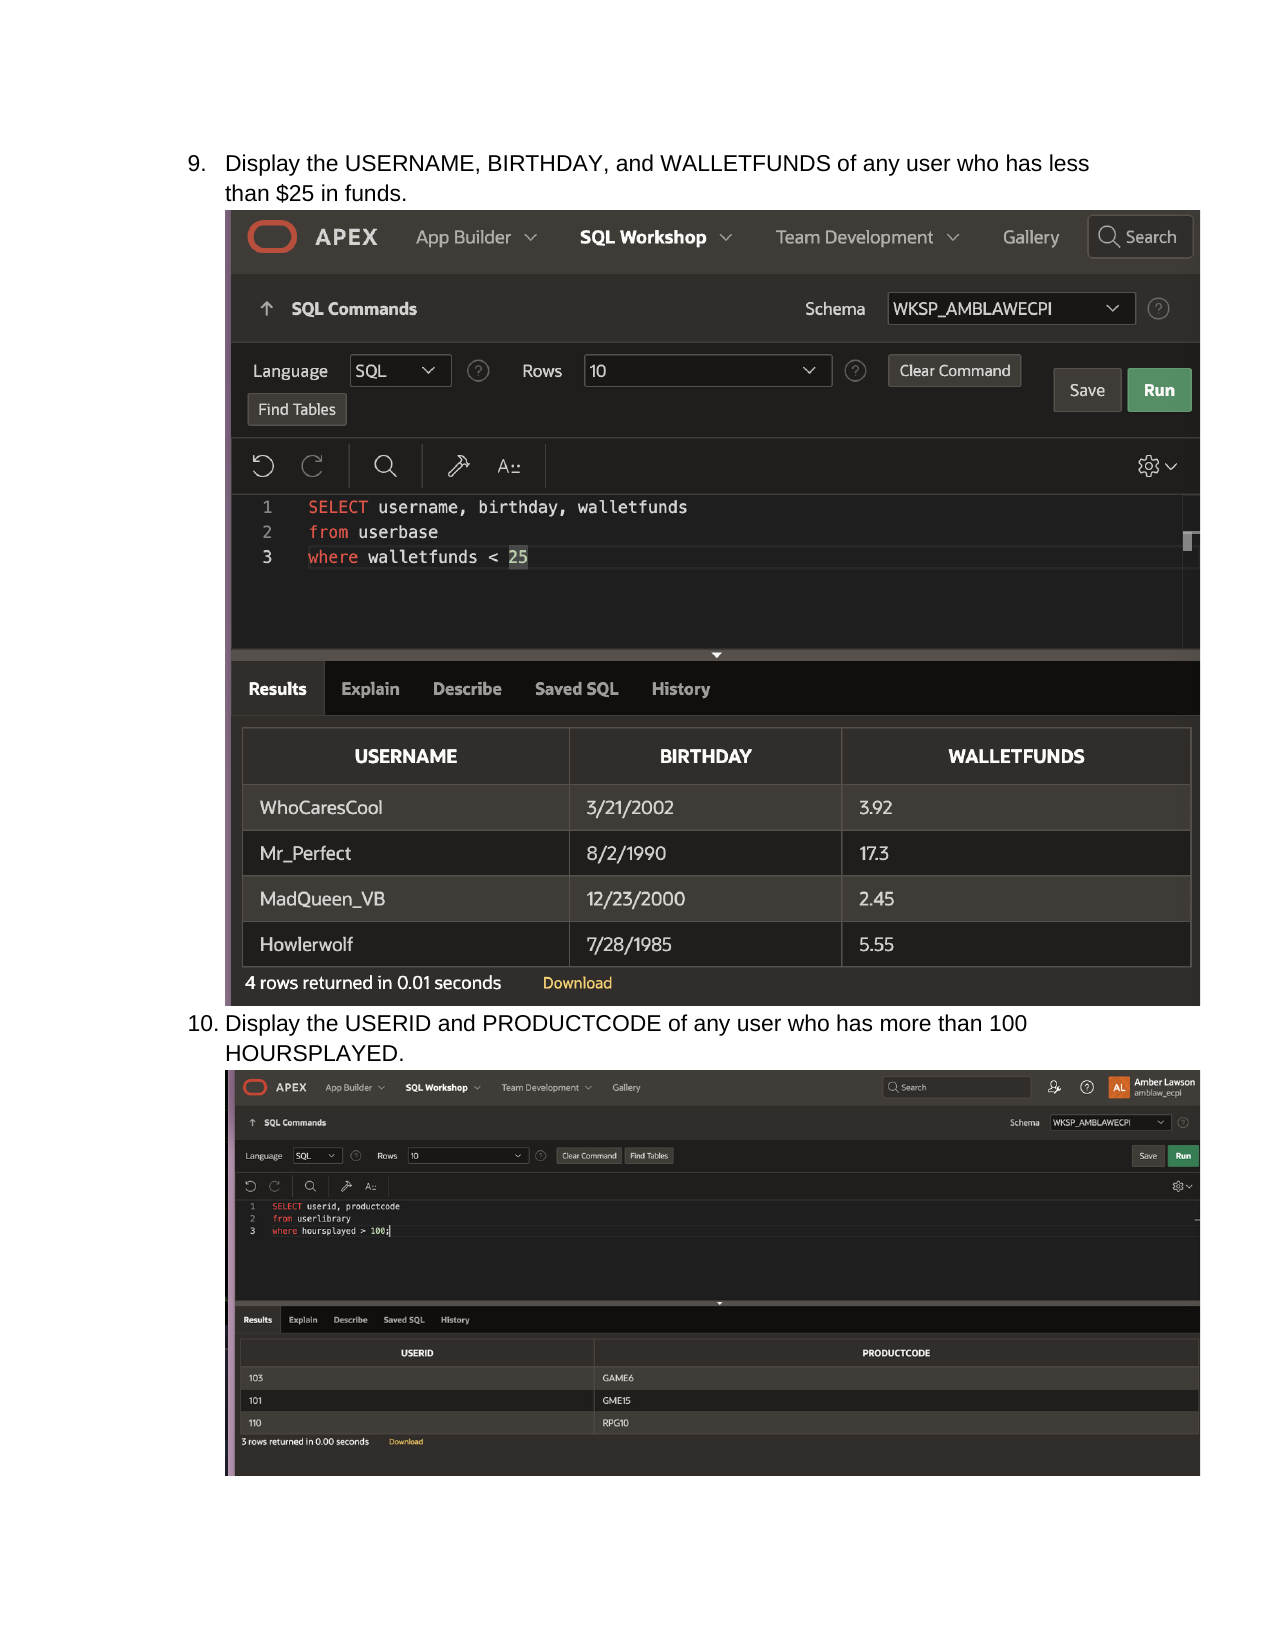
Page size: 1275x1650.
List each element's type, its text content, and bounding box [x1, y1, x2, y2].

picture [225, 1070, 1200, 1476]
picture [225, 210, 1200, 1006]
